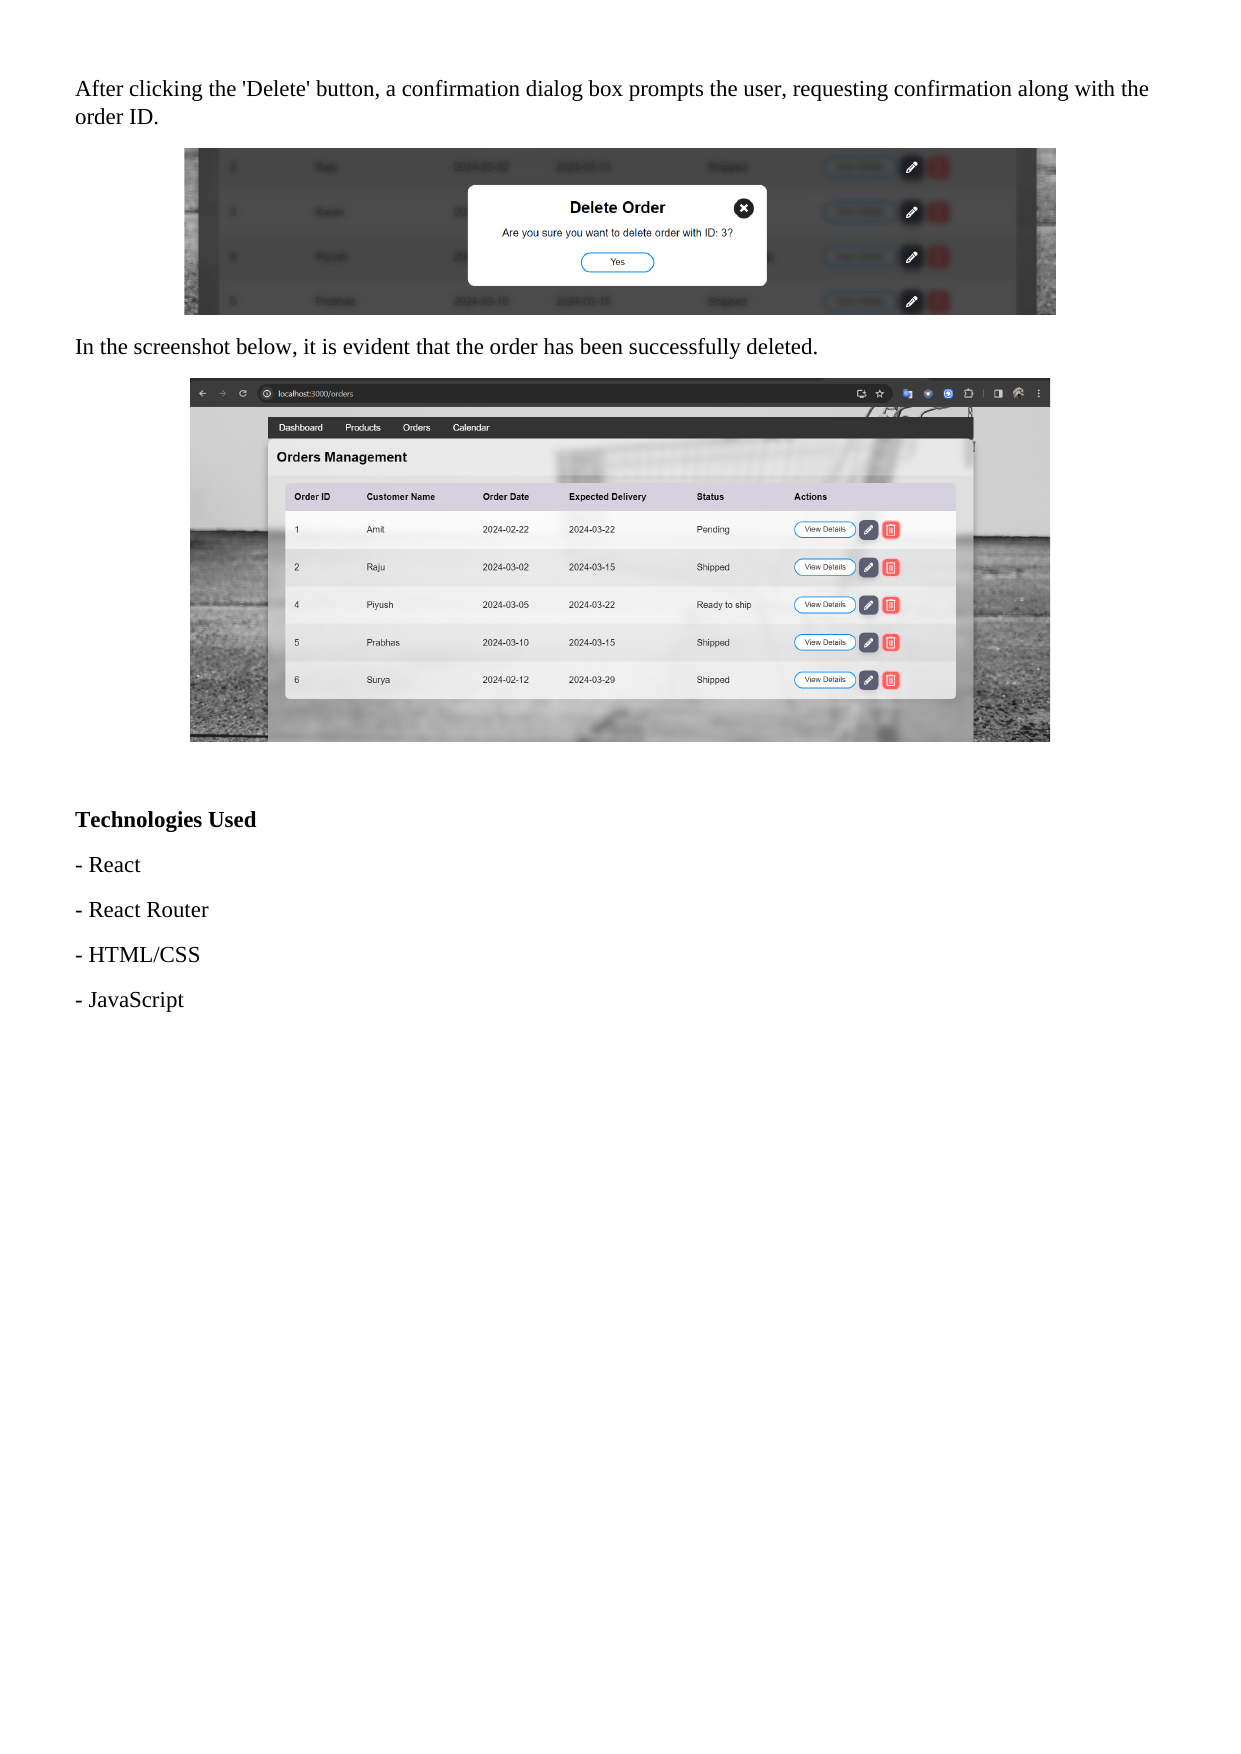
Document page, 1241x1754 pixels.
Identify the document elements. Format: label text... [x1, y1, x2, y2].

text - React [75, 851, 1165, 877]
picture [184, 148, 1056, 315]
picture [190, 378, 1051, 742]
text In the screenshot below, it is evident that the order has been successfully deleted. [75, 333, 1165, 360]
text Technologies Used [75, 806, 1165, 832]
text - JavaScript [75, 986, 1165, 1012]
text - React Router [75, 896, 1165, 922]
text - HTML/CSS [75, 941, 1165, 967]
text After clicking the 'Delete' button, a confirmation dialog box prompts the user, requesting confirmation along with the order ID. [75, 75, 1165, 130]
